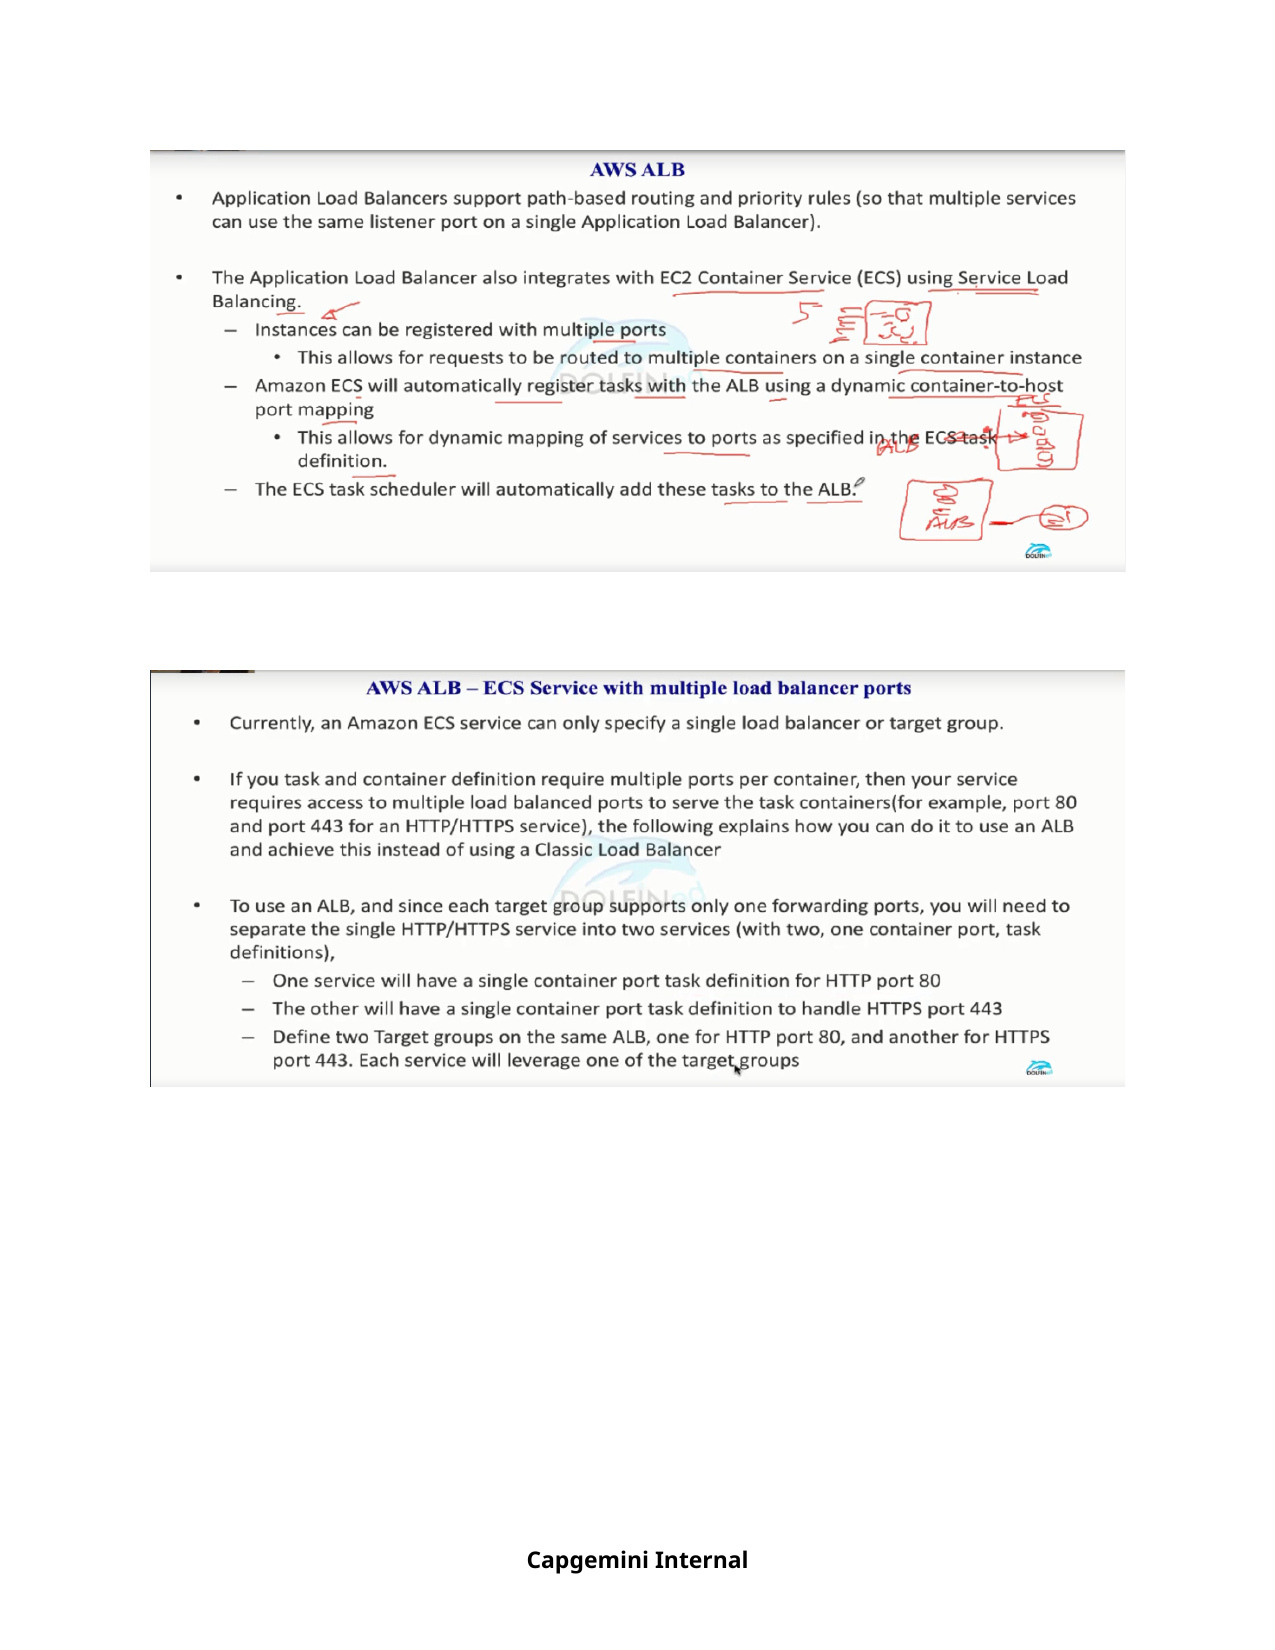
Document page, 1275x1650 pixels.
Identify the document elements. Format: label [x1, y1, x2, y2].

picture [150, 150, 1125, 572]
picture [150, 670, 1125, 1087]
